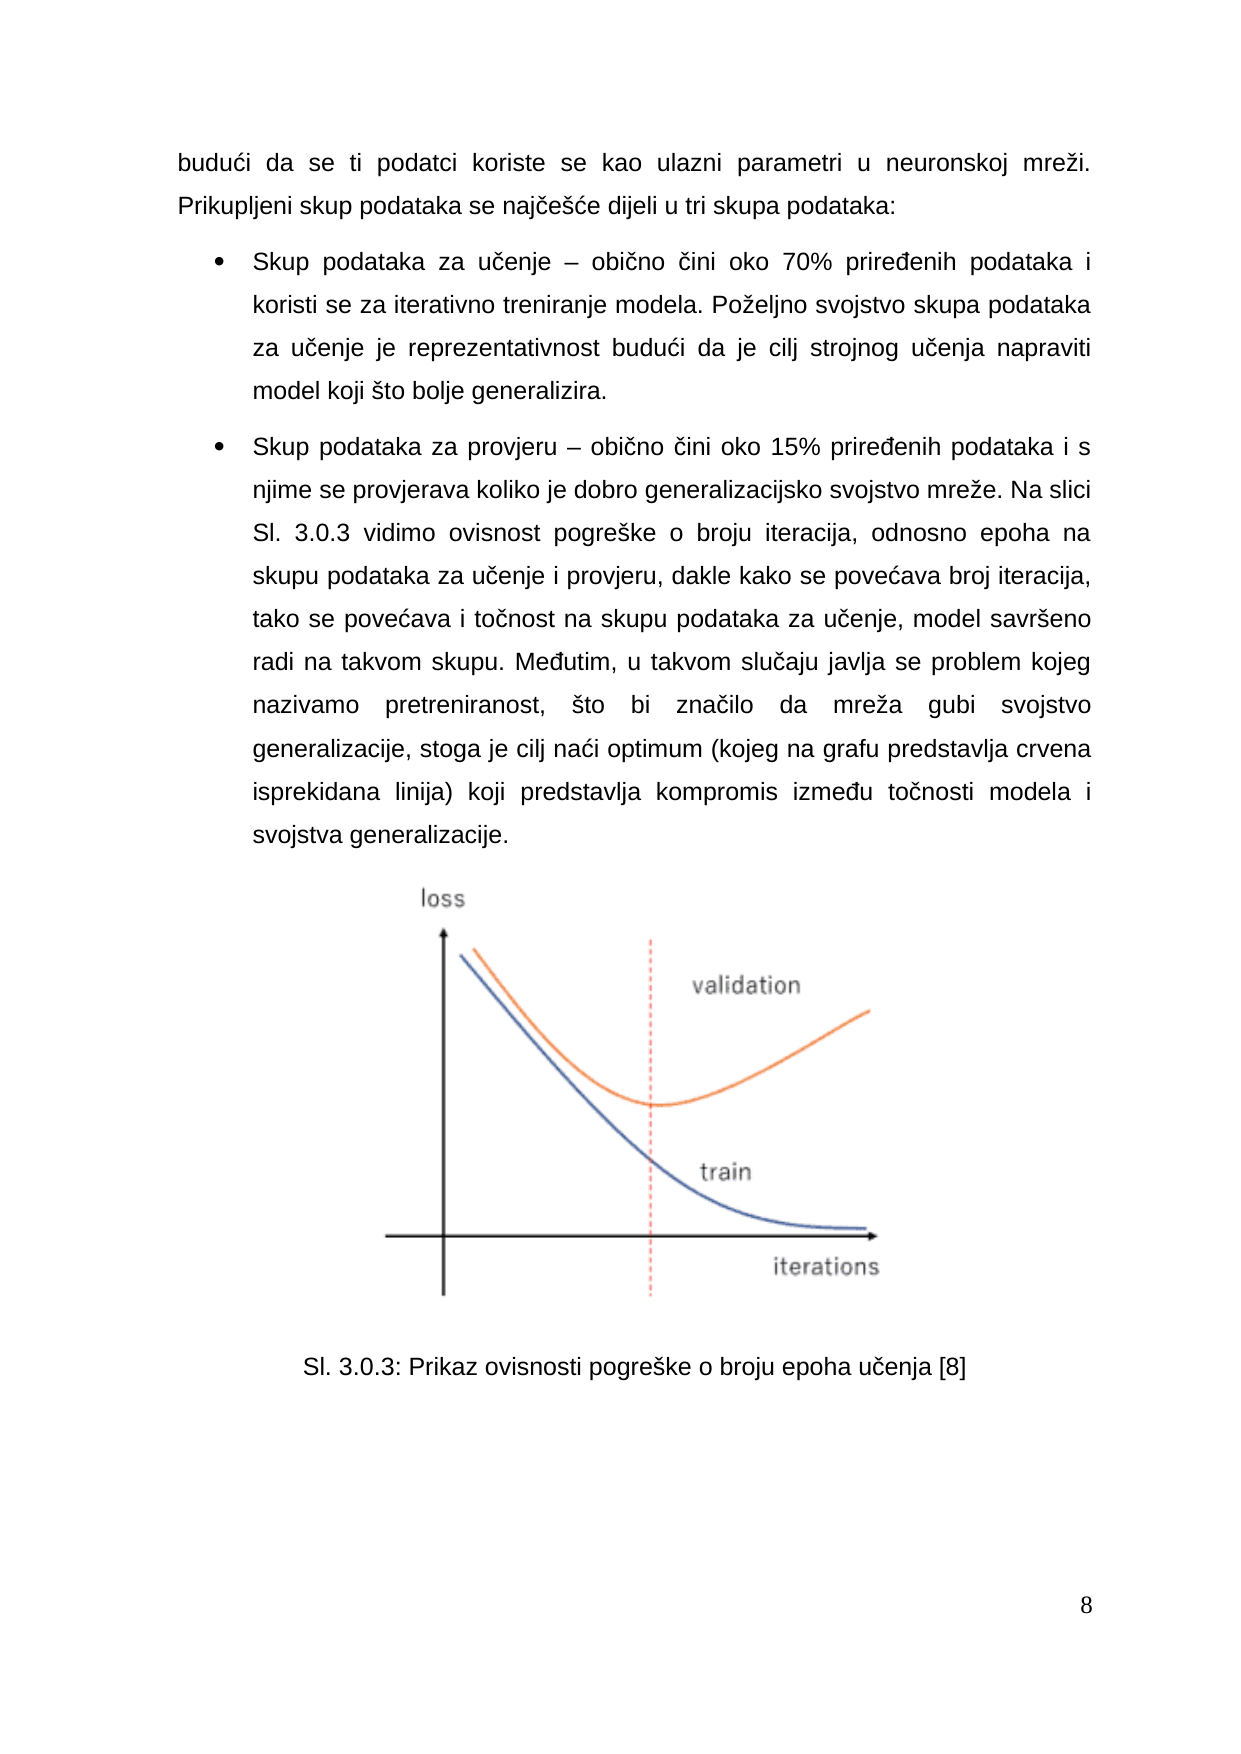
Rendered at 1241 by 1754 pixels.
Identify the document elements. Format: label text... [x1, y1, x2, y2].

list Skup podataka za učenje – obično čini oko 70% priređenih podataka i koristi se za iterativno treniranje modela. Poželjno svojstvo skupa podataka za učenje je reprezentativnost budući da je cilj strojnog učenja napraviti model koji što bolje generalizira. [215, 246, 1092, 405]
picture [370, 875, 899, 1326]
text Sl. 3.0.3: Prikaz ovisnosti pogreške o broju epoha učenja [8] [177, 1352, 1092, 1381]
list Skup podataka za provjeru – obično čini oko 15% priređenih podataka i s njime se provjerava koliko je dobro generalizacijsko svojstvo mreže. Na slici Sl. 3.0.3 vidimo ovisnost pogreške o broju iteracija, odnosno epoha na skupu podataka za učenje i provjeru, dakle kako se povećava broj iteracija, tako se povećava i točnost na skupu podataka za učenje, model savršeno radi na takvom skupu. Međutim, u takvom slučaju javlja se problem kojeg nazivamo pretreniranost, što bi značilo da mreža gubi svojstvo generalizacije, stoga je cilj naći optimum (kojeg na grafu predstavlja crvena isprekidana linija) koji predstavlja kompromis između točnosti modela i svojstva generalizacije. [215, 432, 1092, 848]
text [177, 148, 1092, 219]
